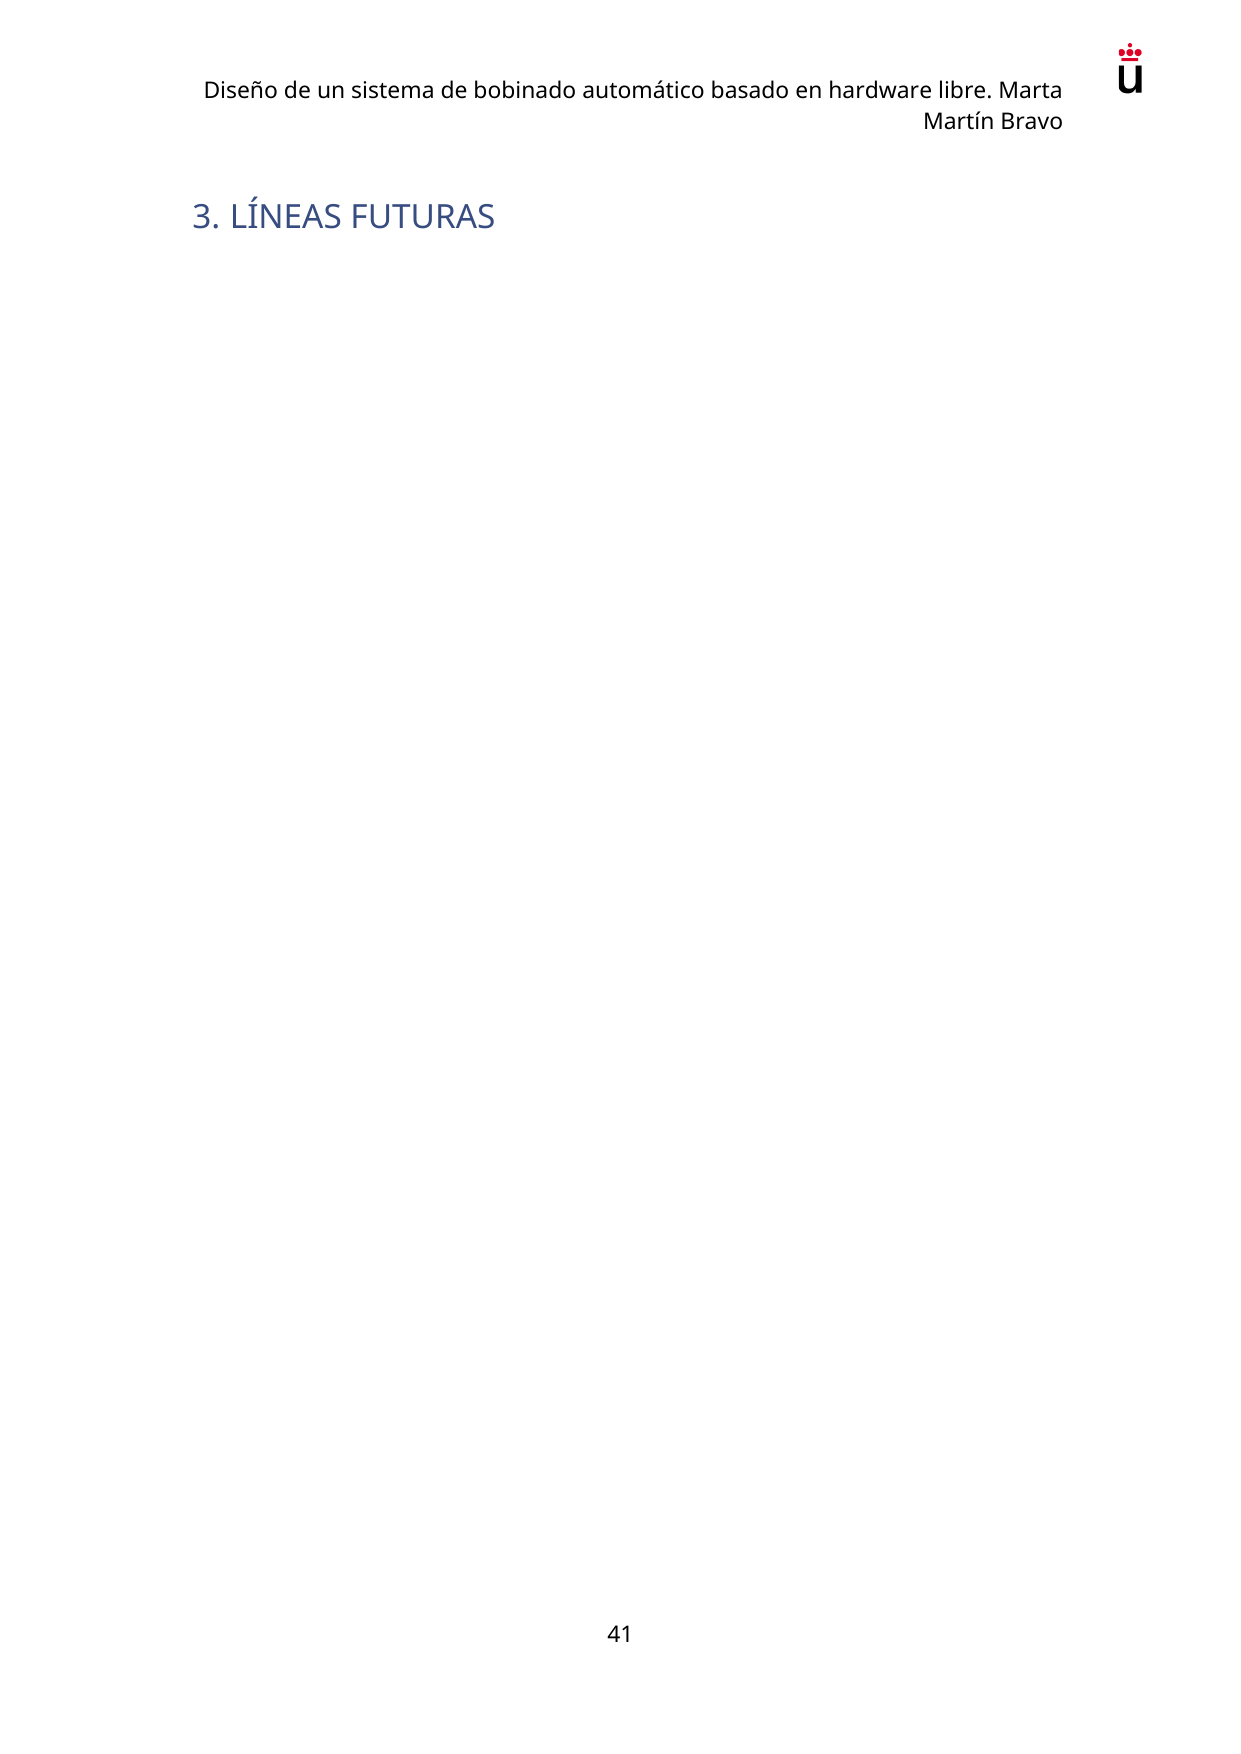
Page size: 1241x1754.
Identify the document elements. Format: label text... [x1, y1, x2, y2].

picture [1118, 43, 1146, 95]
subtitle LÍNEAS FUTURAS [192, 192, 1063, 238]
